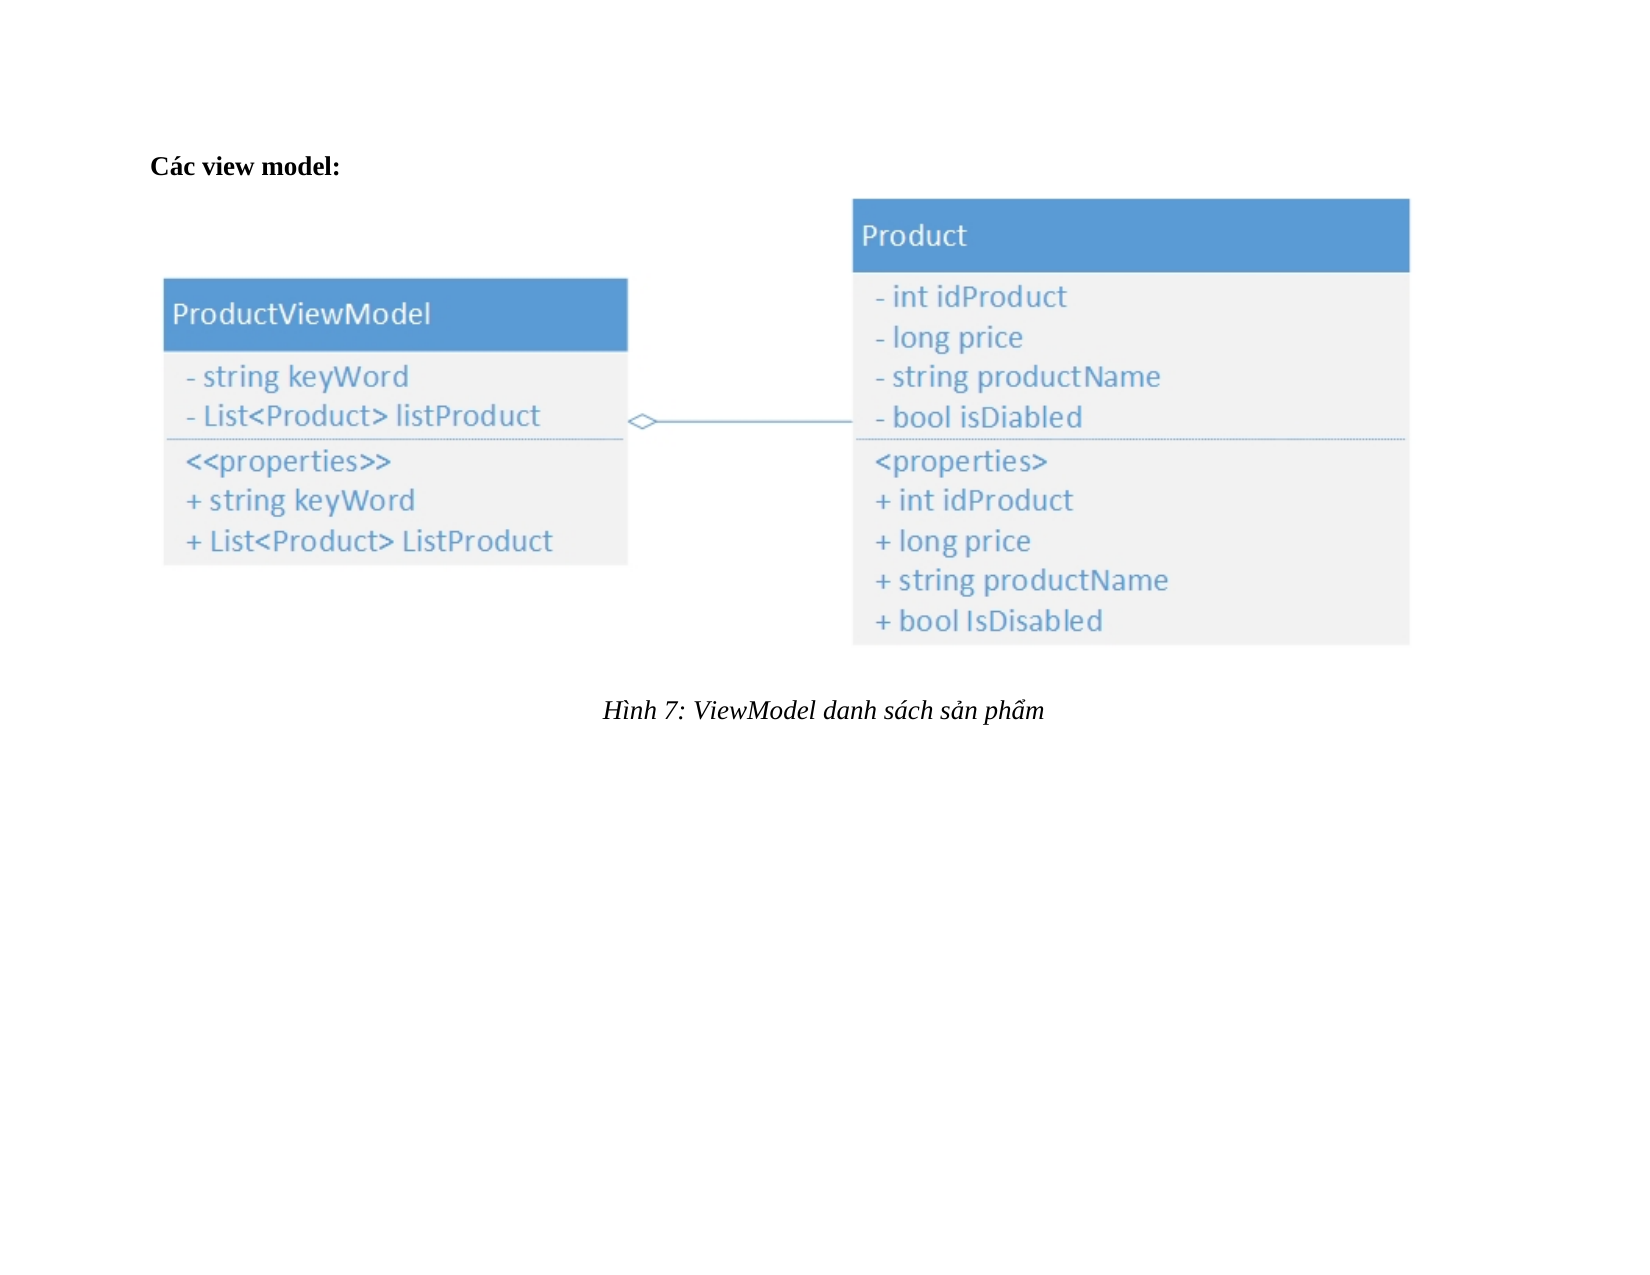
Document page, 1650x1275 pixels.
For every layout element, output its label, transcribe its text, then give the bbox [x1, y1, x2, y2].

list Các view model: [150, 150, 1500, 181]
picture [150, 196, 1416, 658]
